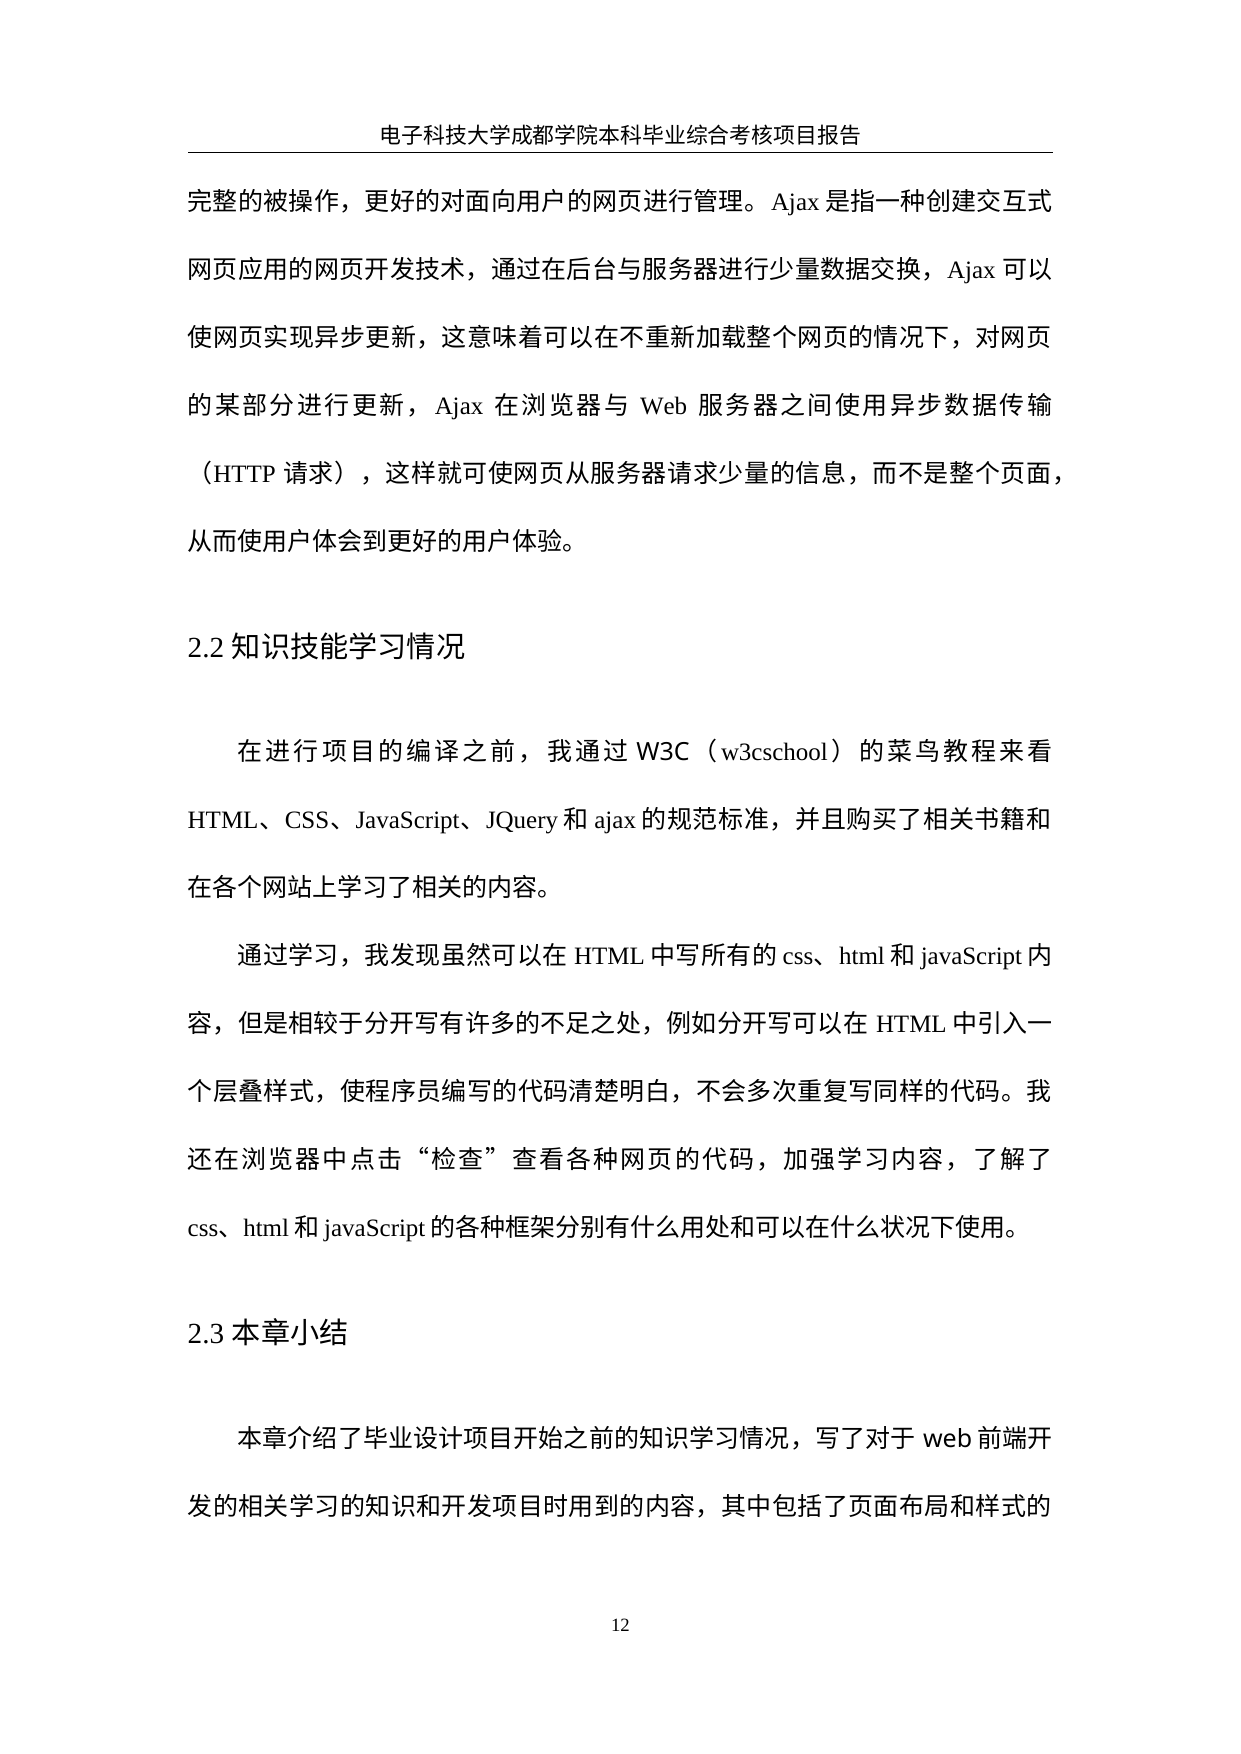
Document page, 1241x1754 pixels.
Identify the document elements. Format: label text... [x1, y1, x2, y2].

subtitle 2.3 本章小结 [187, 1297, 1053, 1365]
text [187, 166, 1053, 573]
text 在进行项目的编译之前，我通过W3C（w3cschool）的菜鸟教程来看HTML、CSS、JavaScript、JQuery和ajax的规范标准，并且购买了相关书籍和在各个网站上学习了相关的内容。 [187, 716, 1053, 920]
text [187, 1402, 1053, 1538]
subtitle 2.2 知识技能学习情况 [187, 611, 1053, 678]
text 通过学习，我发现虽然可以在HTML中写所有的css、html和javaScript内容，但是相较于分开写有许多的不足之处，例如分开写可以在HTML中引入一个层叠样式，使程序员编写的代码清楚明白，不会多次重复写同样的代码。我还在浏览器中点击“检查”查看各种网页的代码，加强学习内容，了解了css、html和javaScript的各种框架分别有什么用处和可以在什么状况下使用。 [187, 920, 1053, 1259]
